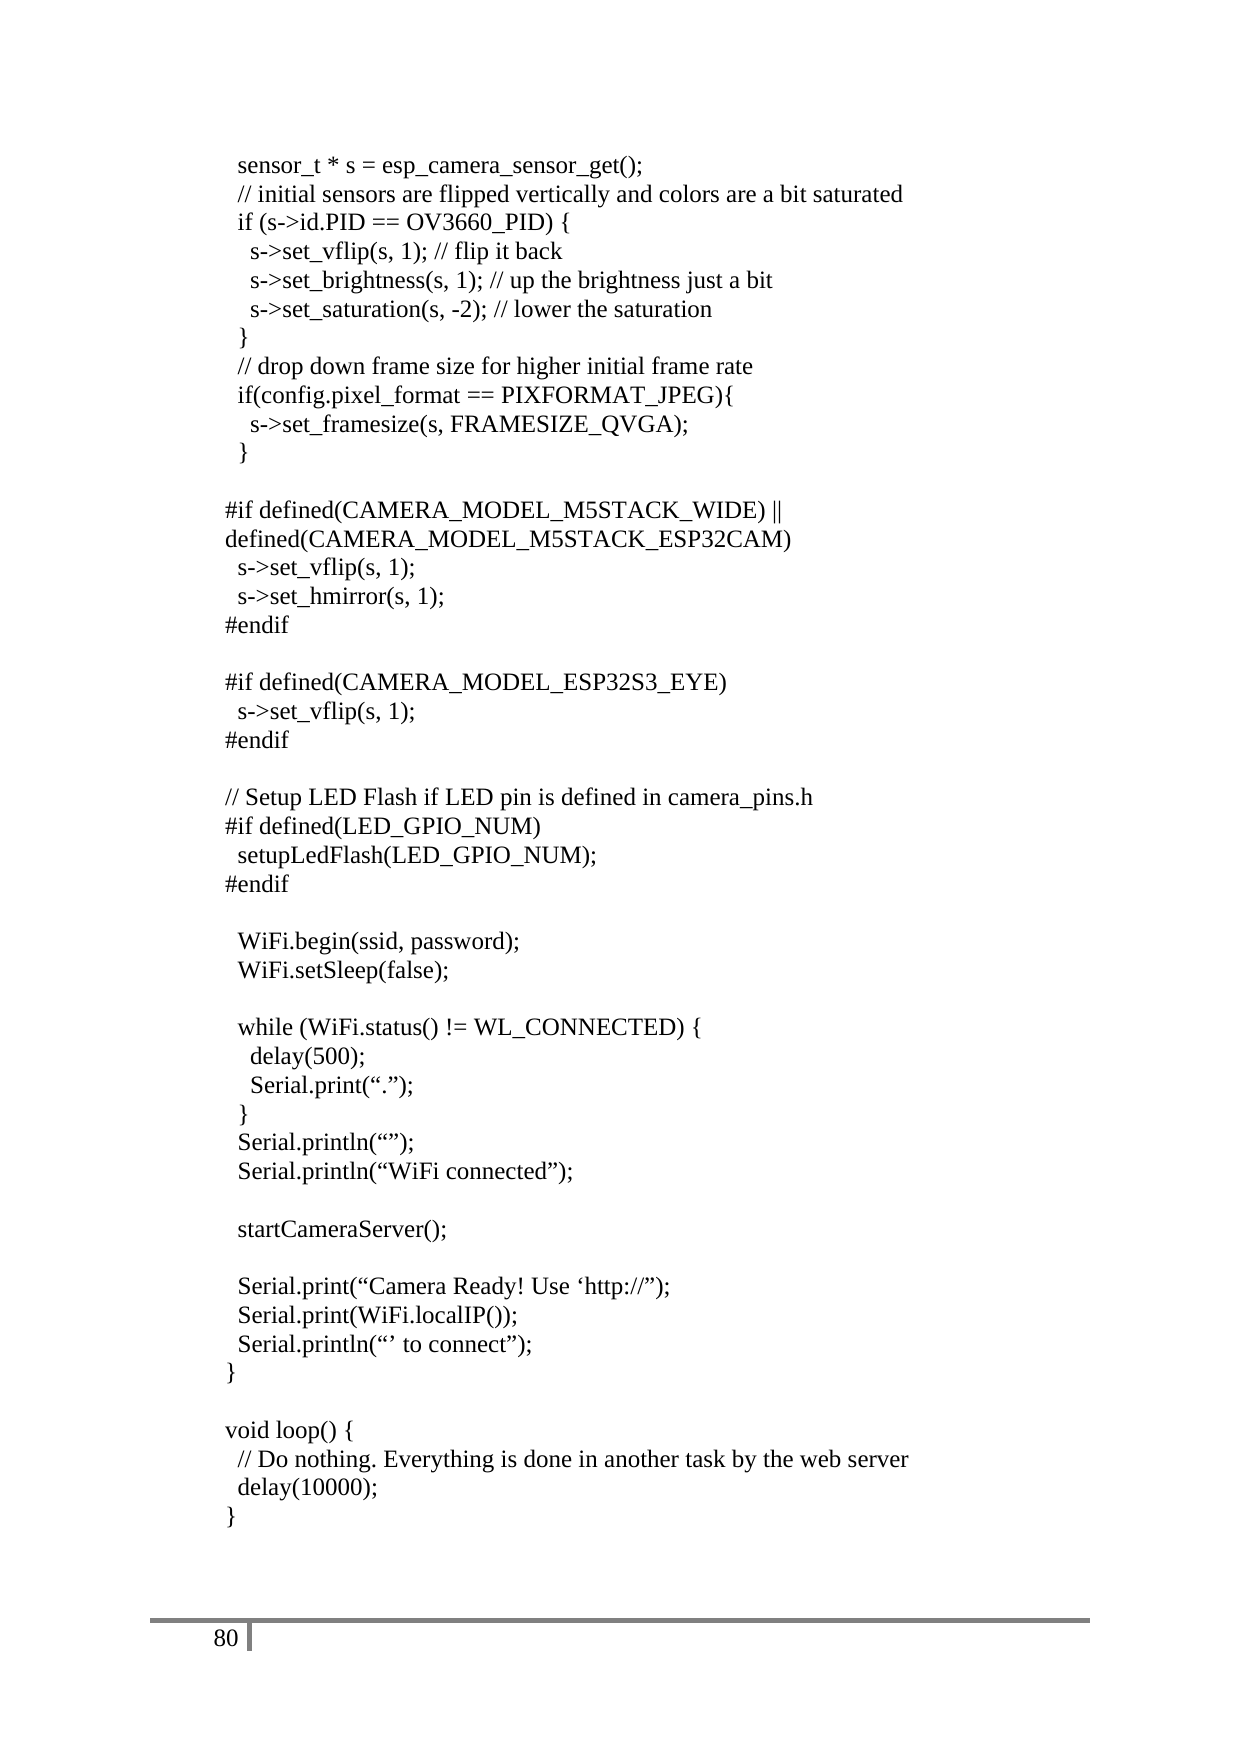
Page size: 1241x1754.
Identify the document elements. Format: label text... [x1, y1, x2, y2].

list s->set_hmirror(s, 1); [225, 581, 1090, 610]
list startCameraServer(); [225, 1214, 1090, 1242]
list s->set_framesize(s, FRAMESIZE_QVGA); [225, 409, 1090, 437]
list } [225, 437, 1090, 466]
list sensor_t * s = esp_camera_sensor_get(); [225, 150, 1090, 179]
list #endif [225, 725, 1090, 754]
list Serial.println(“’ to connect”); [225, 1329, 1090, 1357]
list #if defined(CAMERA_MODEL_M5STACK_WIDE) || defined(CAMERA_MODEL_M5STACK_ESP32CAM) [225, 495, 1090, 552]
list if(config.pixel_format == PIXFORMAT_JPEG){ [225, 380, 1090, 409]
list Serial.println(“WiFi connected”); [225, 1156, 1090, 1185]
list WiFi.begin(ssid, password); [225, 926, 1090, 955]
list #endif [225, 869, 1090, 897]
list if (s->id.PID == OV3660_PID) { [225, 207, 1090, 236]
list #if defined(CAMERA_MODEL_ESP32S3_EYE) [225, 667, 1090, 696]
list s->set_brightness(s, 1); // up the brightness just a bit [225, 265, 1090, 294]
list WiFi.setSleep(false); [225, 955, 1090, 984]
list delay(10000); [225, 1472, 1090, 1501]
list delay(500); [225, 1041, 1090, 1070]
list s->set_vflip(s, 1); // flip it back [225, 236, 1090, 265]
list } [225, 1357, 1090, 1386]
list #if defined(LED_GPIO_NUM) [225, 811, 1090, 840]
list // initial sensors are flipped vertically and colors are a bit saturated [225, 179, 1090, 207]
list Serial.print(“Camera Ready! Use ‘http://”); [225, 1271, 1090, 1300]
list Serial.println(“”); [225, 1127, 1090, 1156]
list // Do nothing. Everything is done in another task by the web server [225, 1444, 1090, 1472]
list // Setup LED Flash if LED pin is defined in camera_pins.h [225, 782, 1090, 811]
list setupLedFlash(LED_GPIO_NUM); [225, 840, 1090, 869]
list // drop down frame size for higher initial frame rate [225, 351, 1090, 380]
list void loop() { [225, 1415, 1090, 1444]
list Serial.print(“.”); [225, 1070, 1090, 1099]
list #endif [225, 610, 1090, 639]
list s->set_vflip(s, 1); [225, 696, 1090, 725]
list while (WiFi.status() != WL_CONNECTED) { [225, 1012, 1090, 1041]
list s->set_vflip(s, 1); [225, 552, 1090, 581]
list } [225, 322, 1090, 351]
list } [225, 1099, 1090, 1127]
list } [225, 1501, 1090, 1530]
list Serial.print(WiFi.localIP()); [225, 1300, 1090, 1329]
list s->set_saturation(s, -2); // lower the saturation [225, 294, 1090, 322]
